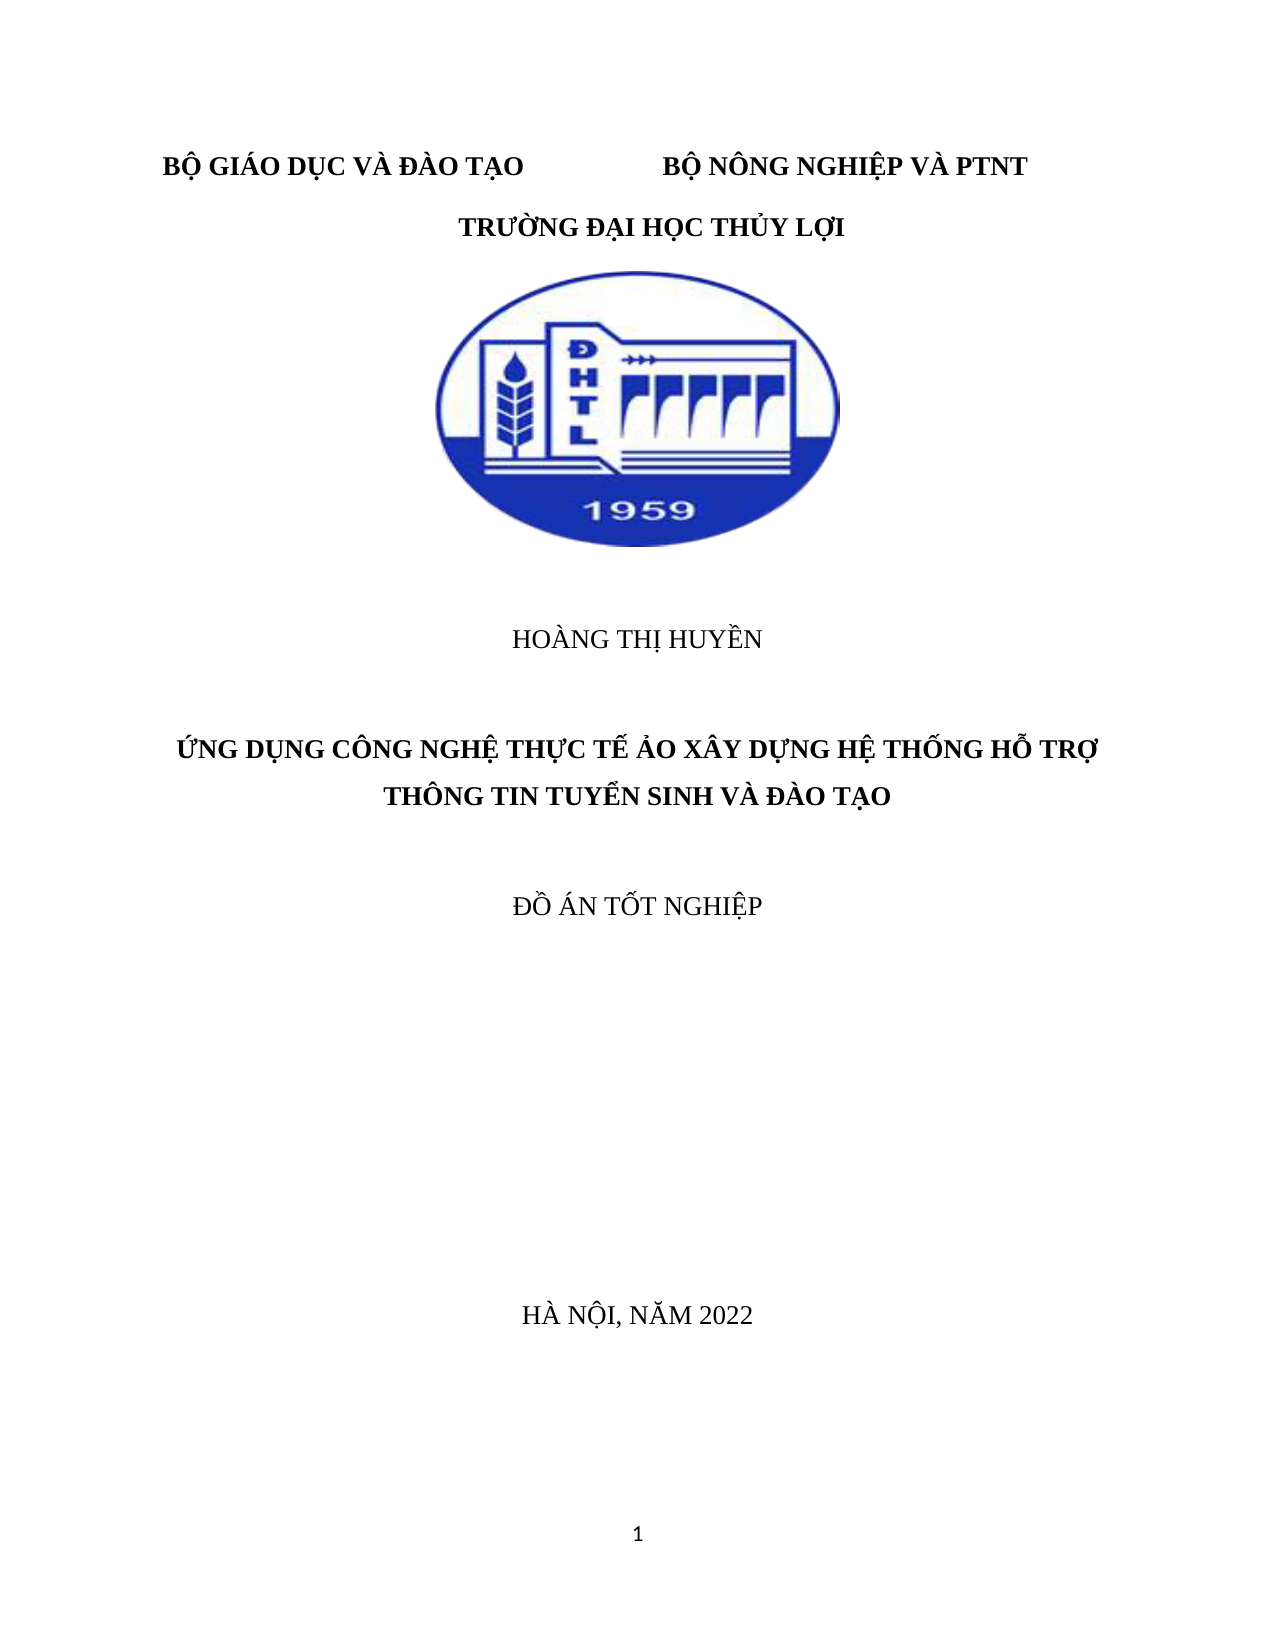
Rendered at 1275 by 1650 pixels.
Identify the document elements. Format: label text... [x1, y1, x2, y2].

picture [435, 271, 840, 547]
table_cell TRƯỜNG ĐẠI HỌC THỦY LỢI [150, 211, 1153, 272]
table_header BỘ NÔNG NGHIỆP VÀ PTNT [537, 150, 1153, 211]
table_header BỘ GIÁO DỤC VÀ ĐÀO TẠO [150, 150, 537, 211]
text ĐỒ ÁN TỐT NGHIỆP [150, 890, 1125, 921]
text ỨNG DỤNG CÔNG NGHỆ THỰC TẾ ẢO XÂY DỰNG HỆ THỐNG HỖ TRỢ THÔNG TIN TUYỂN SINH VÀ ĐÀO TẠO [150, 734, 1125, 811]
text HÀ NỘI, NĂM 2022 [150, 1299, 1125, 1330]
text HOÀNG THỊ HUYỀN [150, 624, 1125, 655]
